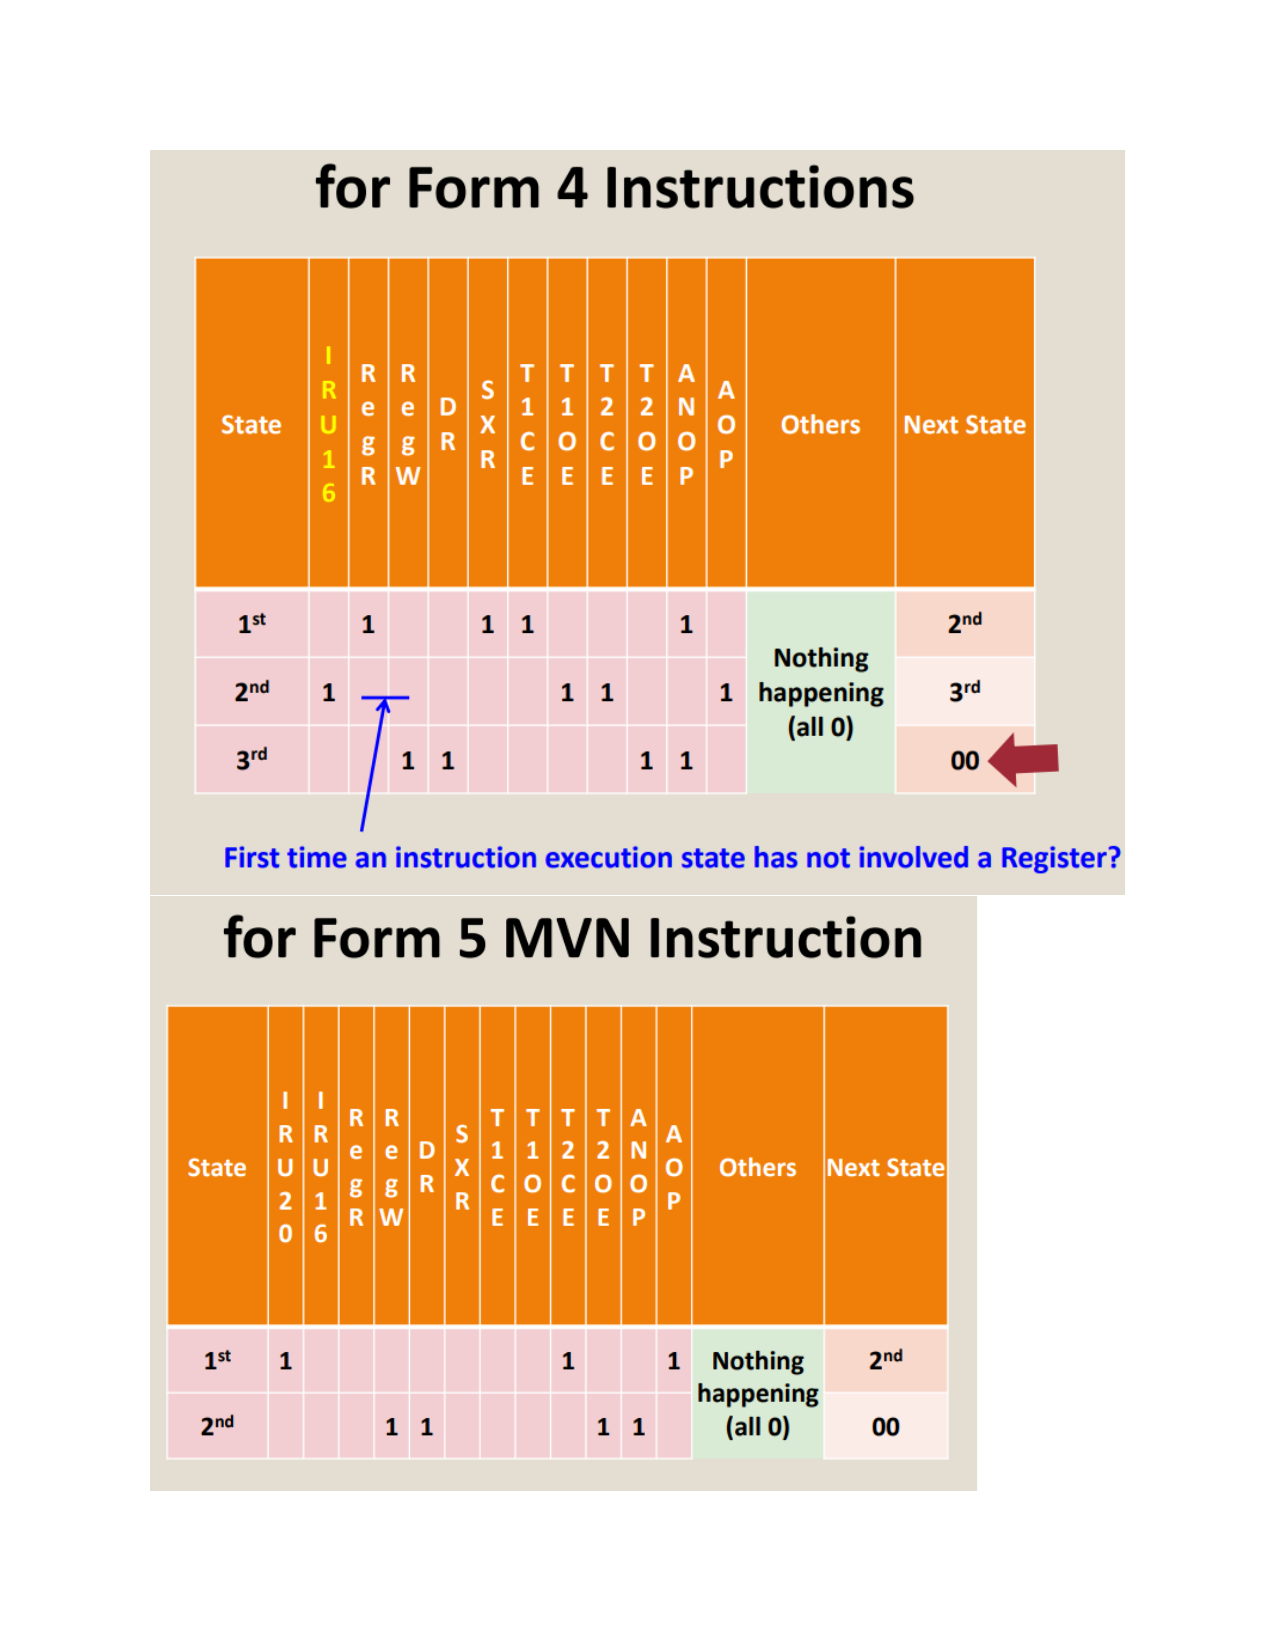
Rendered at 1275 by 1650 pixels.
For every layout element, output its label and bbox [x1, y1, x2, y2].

picture [150, 896, 978, 1491]
picture [150, 150, 1125, 895]
